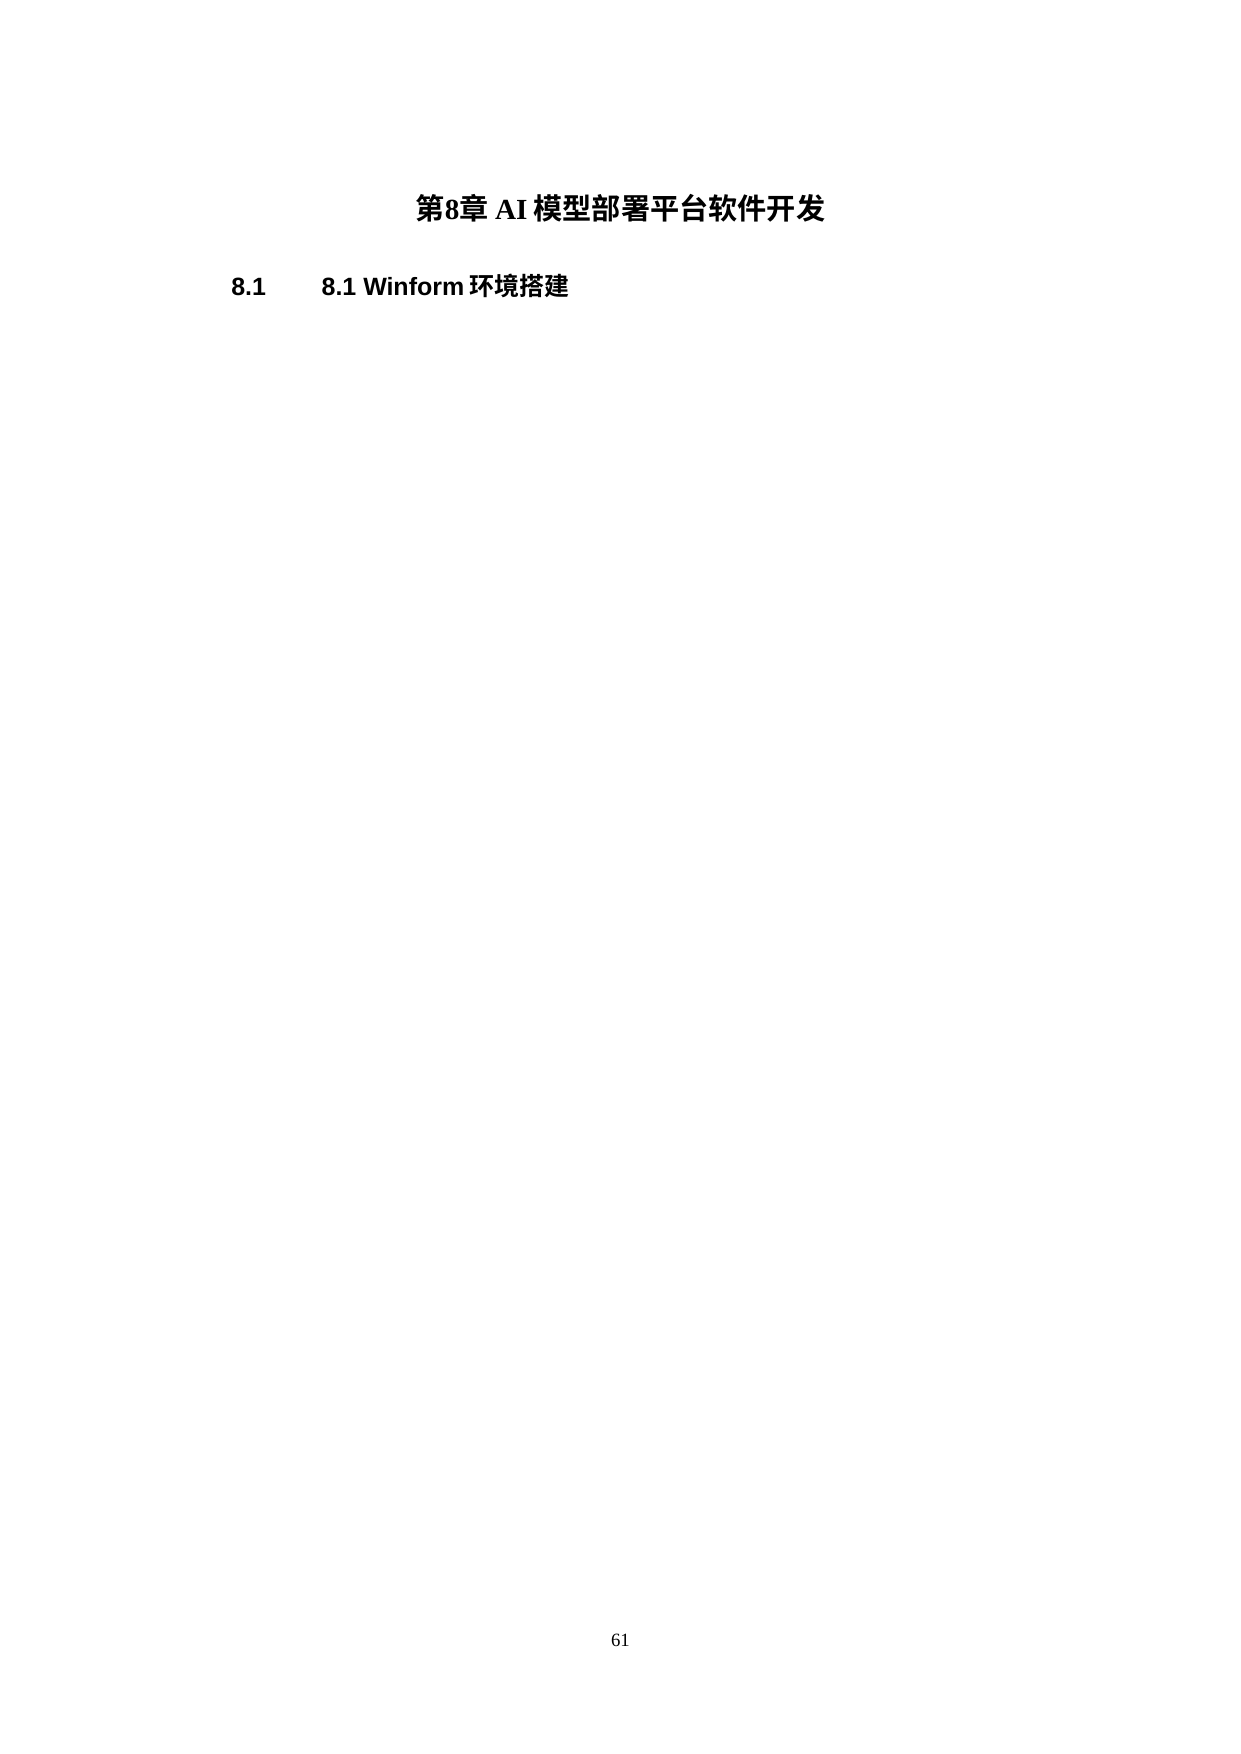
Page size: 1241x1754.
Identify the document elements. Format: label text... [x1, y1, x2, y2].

subtitle 8.1 Winform环境搭建 [187, 252, 1053, 317]
subtitle AI模型部署平台软件开发 [187, 174, 1053, 239]
